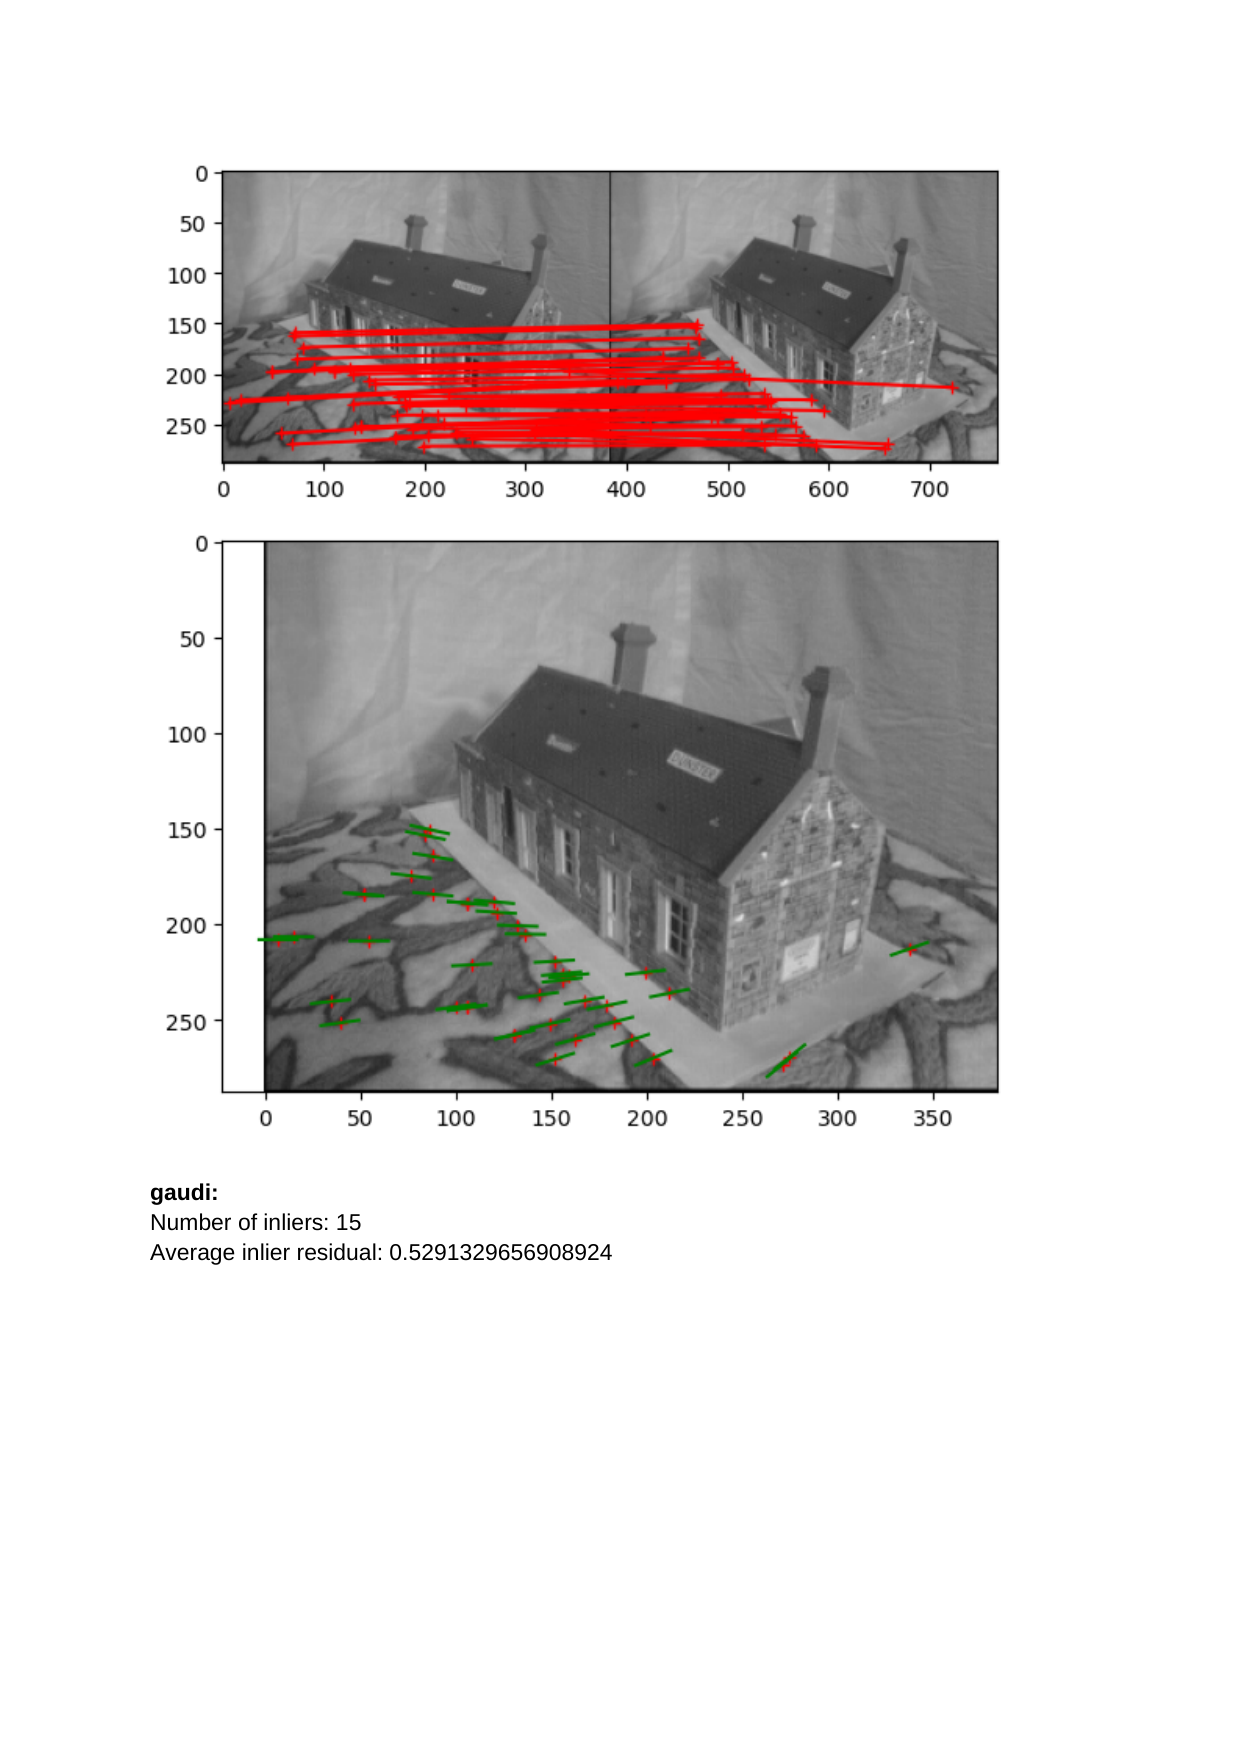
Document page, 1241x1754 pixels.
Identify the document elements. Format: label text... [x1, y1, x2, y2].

text Average inlier residual: 0.5291329656908924 [150, 1239, 1090, 1265]
text Number of inliers: 15 [150, 1209, 1090, 1235]
picture [150, 150, 1013, 516]
text gaudi: [150, 1178, 1090, 1205]
picture [150, 519, 1013, 1145]
